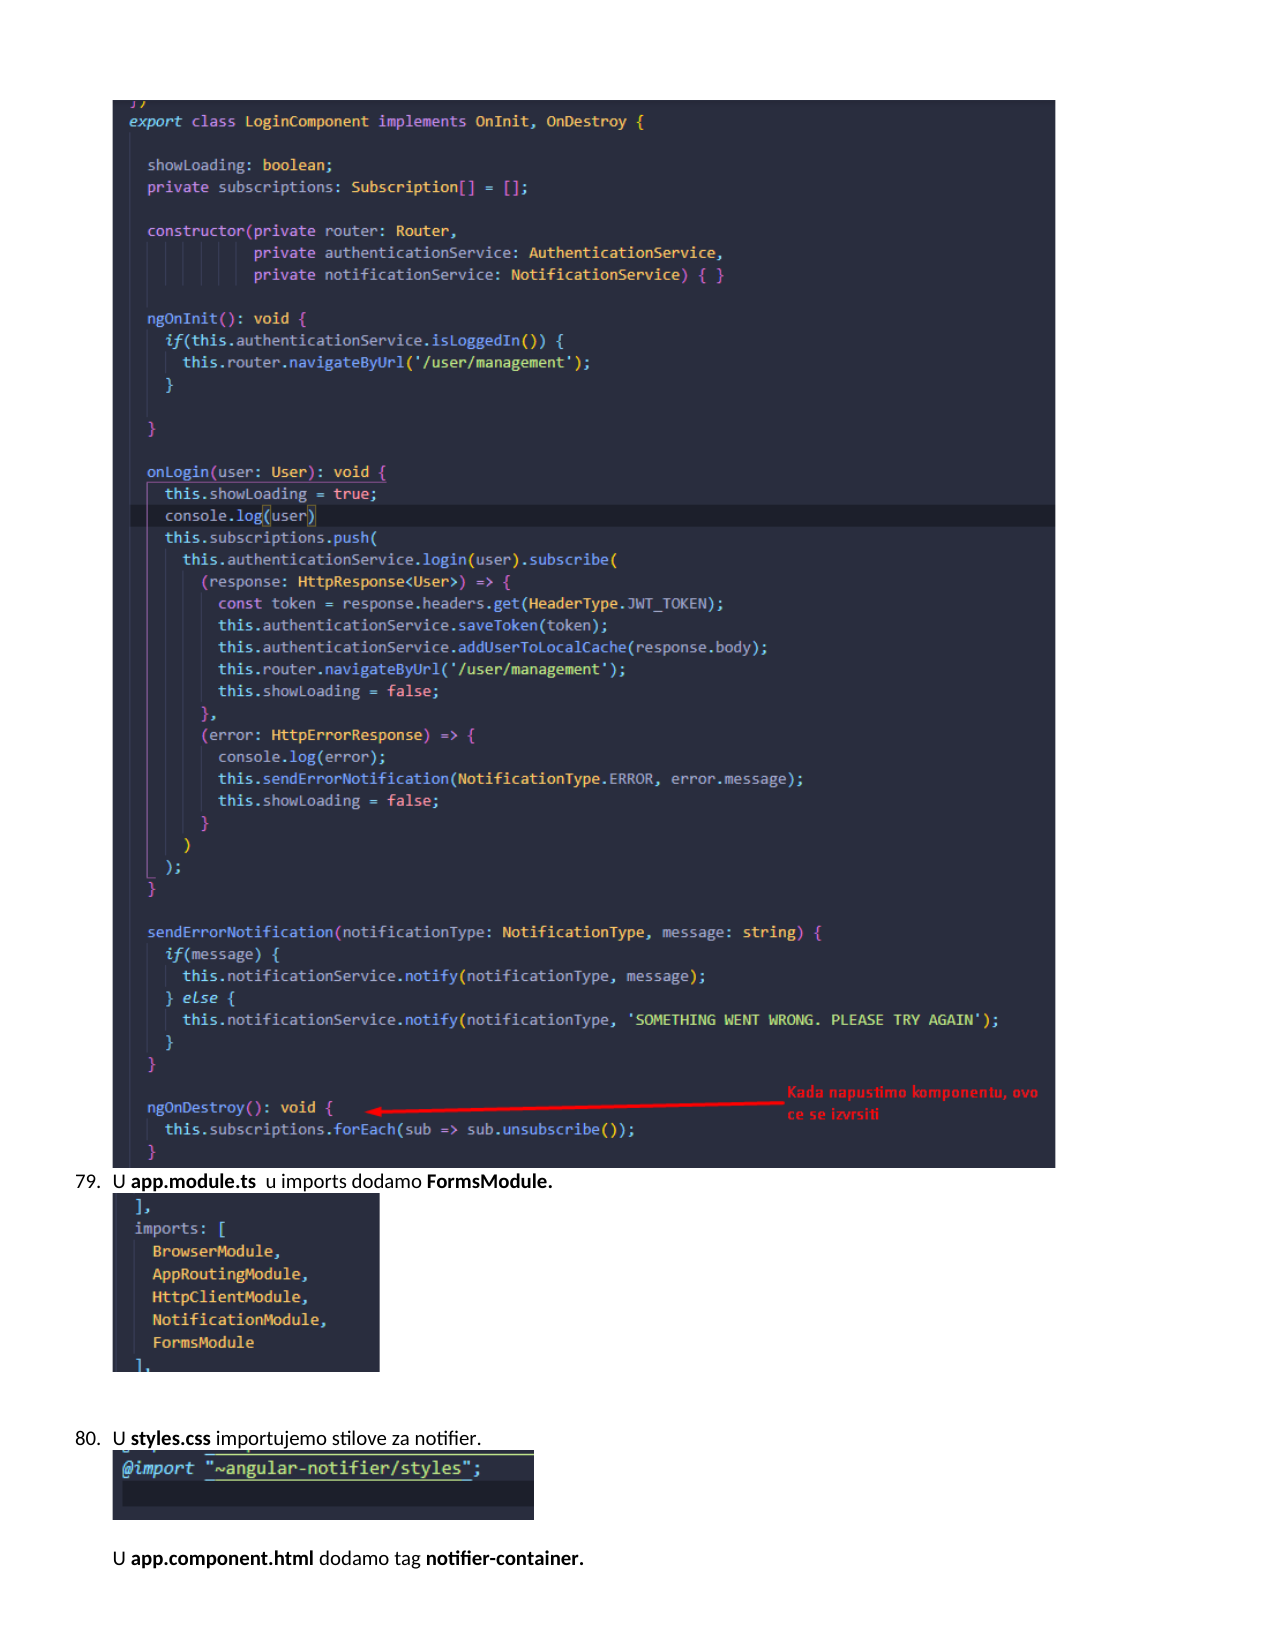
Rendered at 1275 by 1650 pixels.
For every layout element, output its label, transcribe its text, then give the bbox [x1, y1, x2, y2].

picture [112, 1450, 534, 1520]
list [75, 1425, 1200, 1571]
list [75, 75, 1200, 1168]
list U app.module.ts u imports dodamo FormsModule. [75, 1168, 1200, 1425]
picture [112, 1193, 380, 1372]
picture [112, 100, 1056, 1168]
